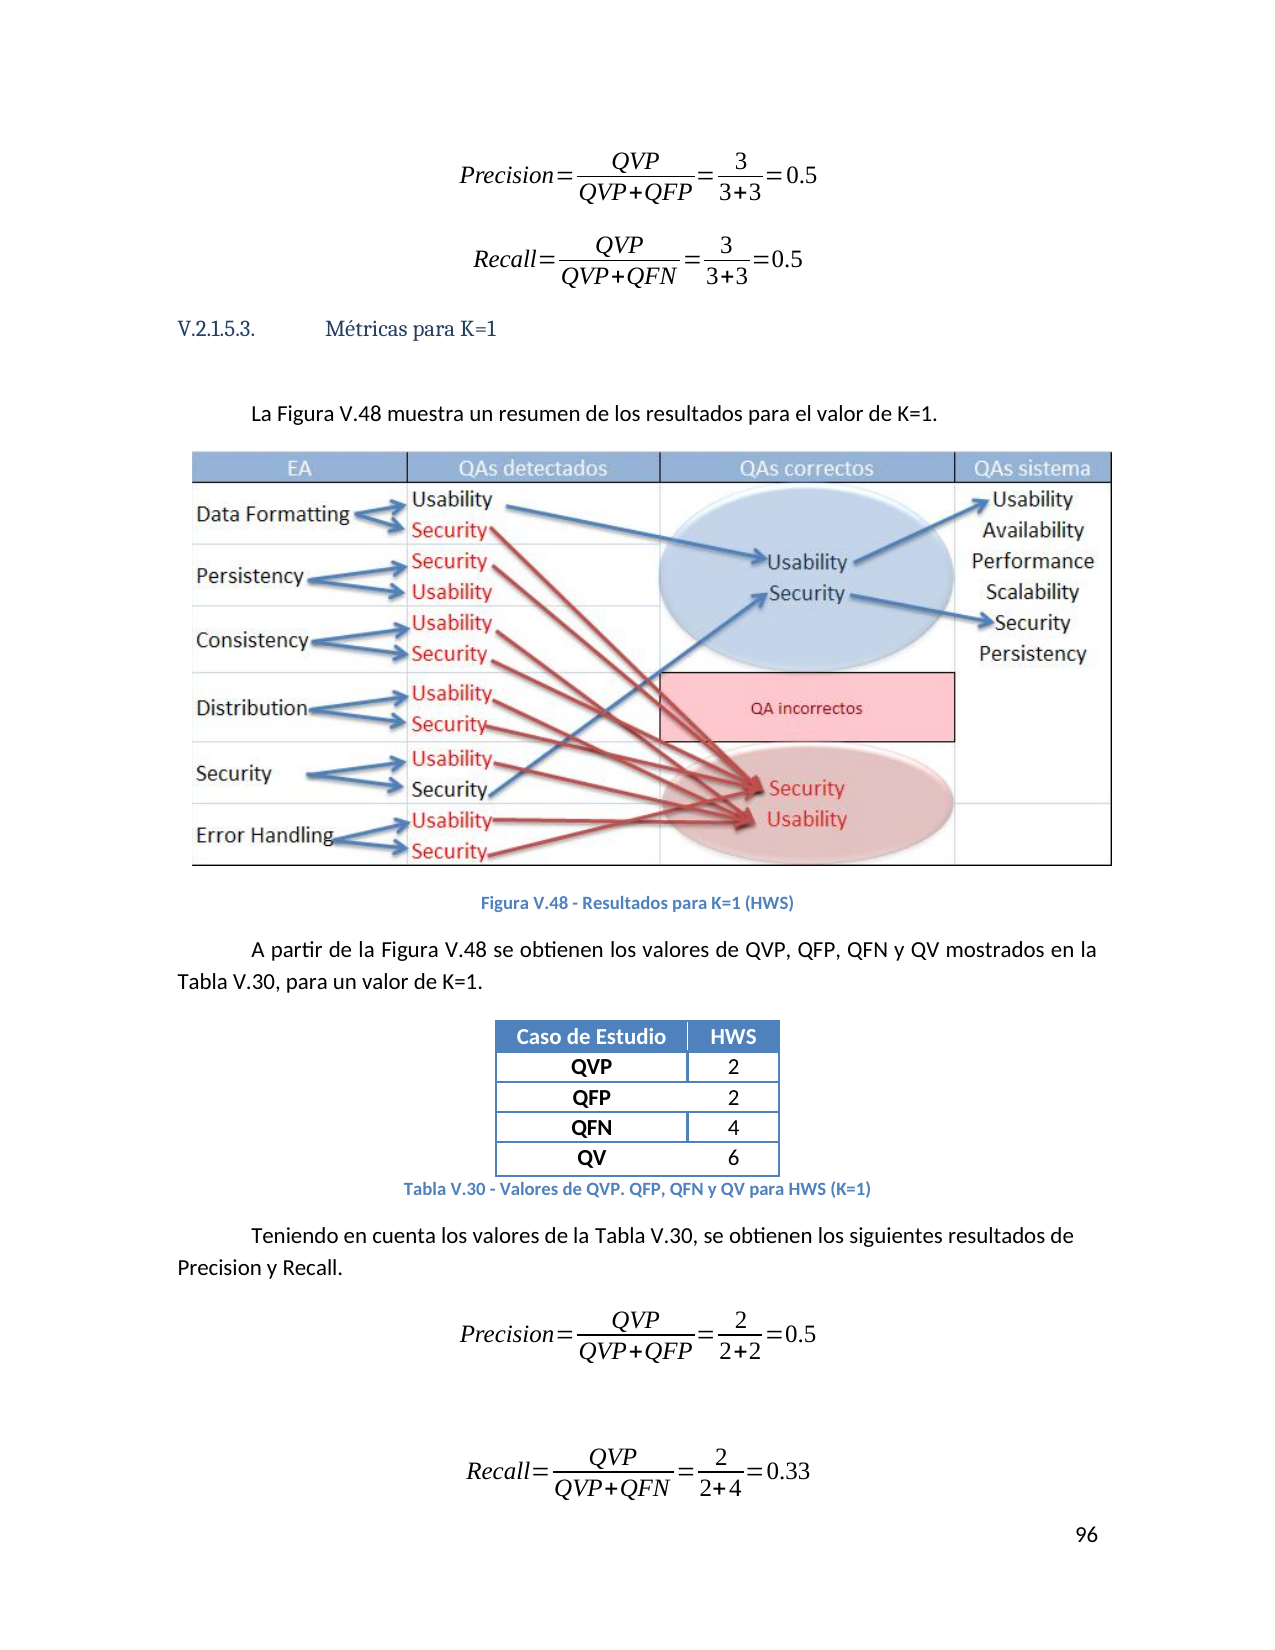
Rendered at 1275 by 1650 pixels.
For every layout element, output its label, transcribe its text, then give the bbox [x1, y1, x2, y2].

table_cell QFP [497, 1083, 687, 1111]
table_cell 2 [689, 1053, 778, 1081]
picture [192, 451, 1112, 866]
table_cell QV [497, 1143, 687, 1175]
table_cell 6 [688, 1143, 778, 1175]
table_cell 2 [688, 1083, 778, 1111]
subtitle Métricas para K=1 [177, 316, 1098, 342]
table_cell QFN [497, 1113, 686, 1141]
table_header Caso de Estudio [497, 1022, 687, 1050]
table_cell QVP [497, 1053, 686, 1081]
table_cell 4 [689, 1113, 778, 1141]
table_header HWS [688, 1022, 778, 1050]
